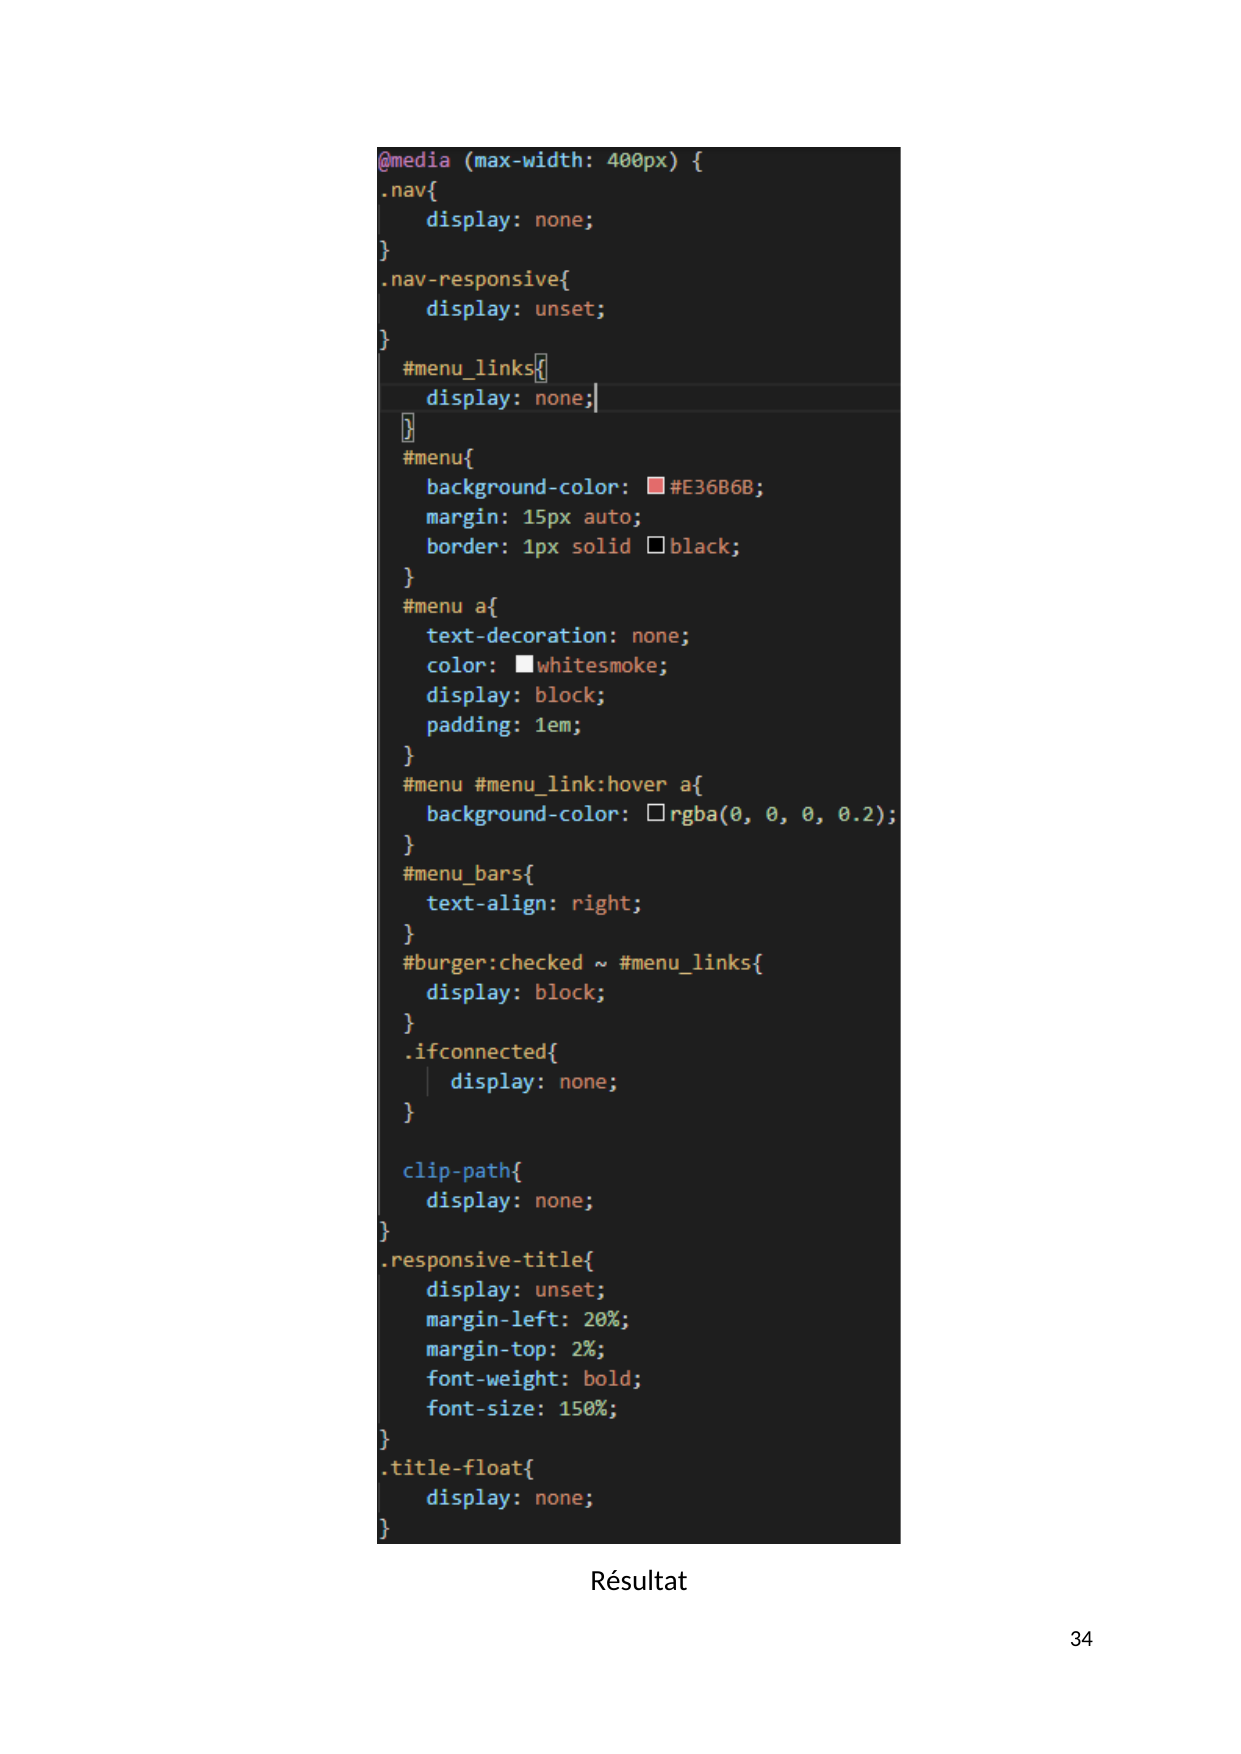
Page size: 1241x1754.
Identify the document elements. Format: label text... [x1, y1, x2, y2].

text Résultat [185, 1562, 1093, 1598]
picture [377, 147, 901, 1544]
